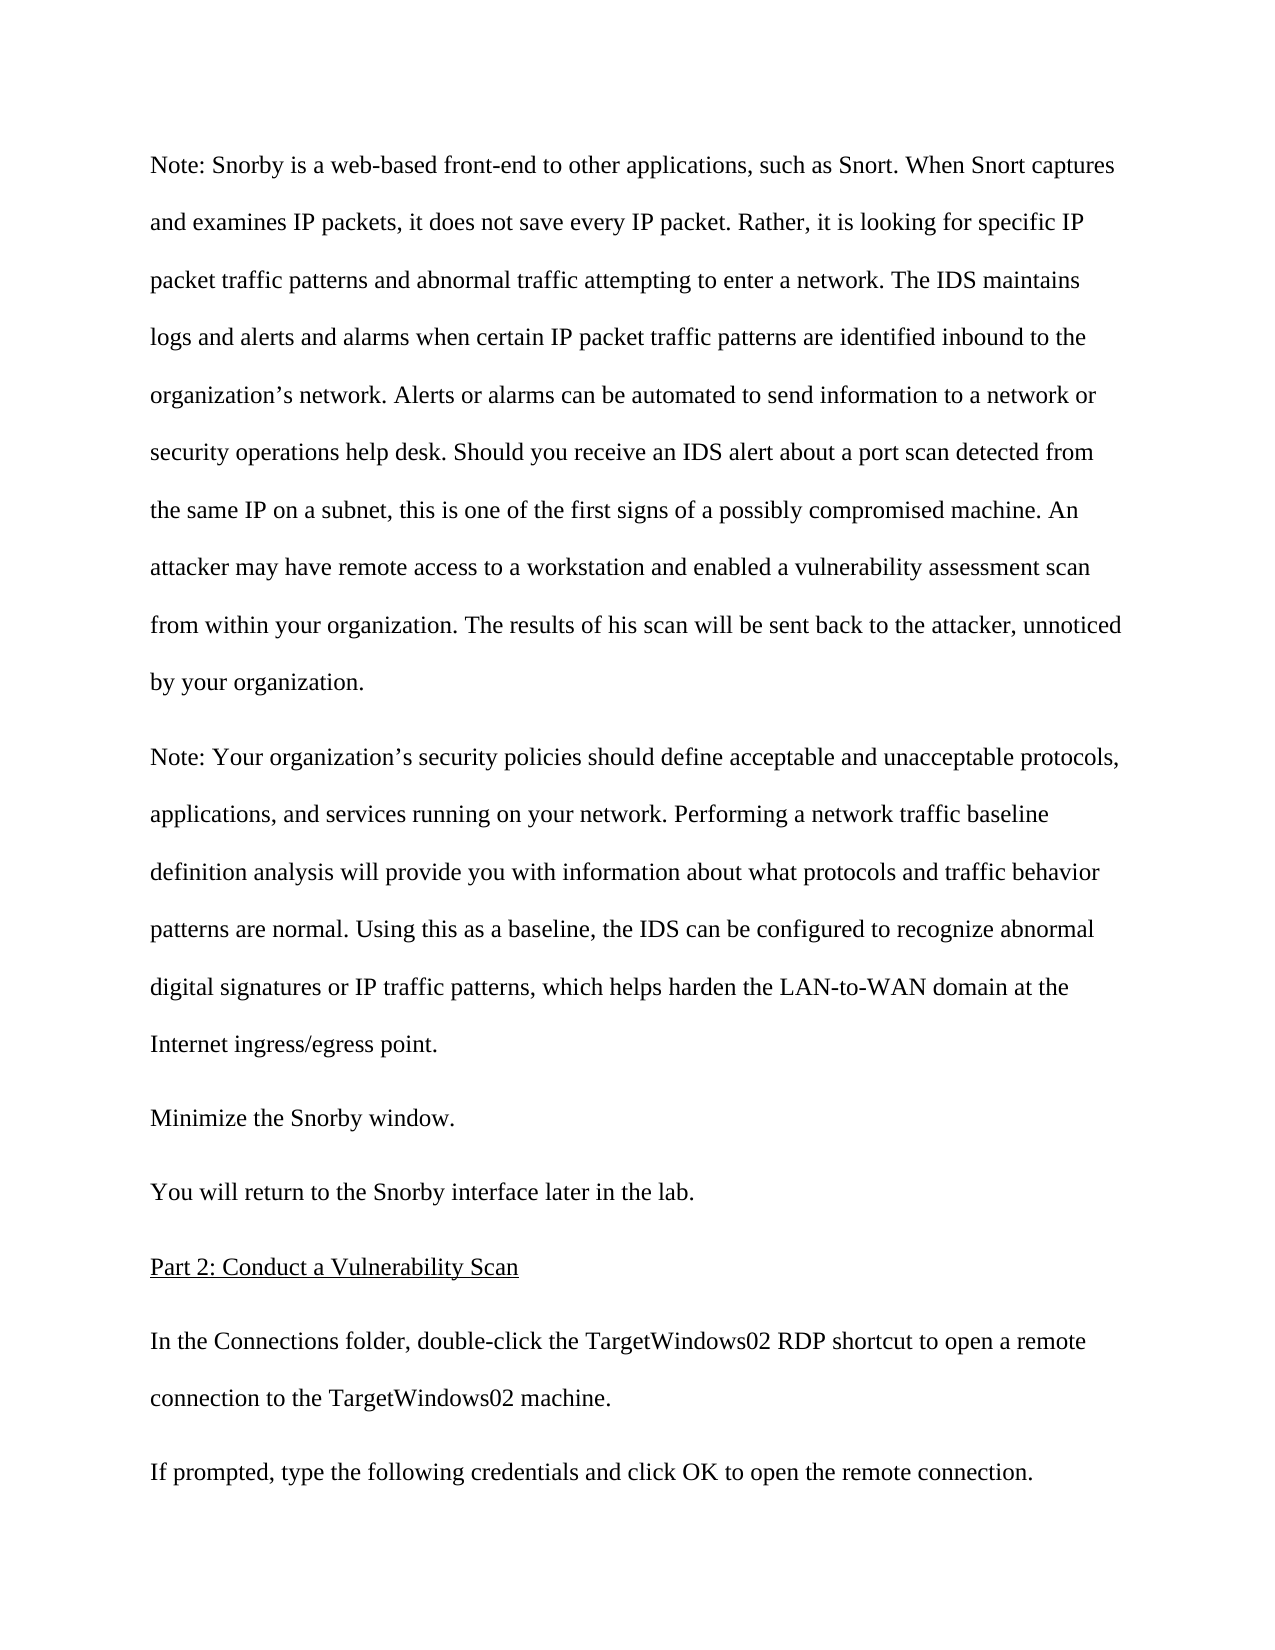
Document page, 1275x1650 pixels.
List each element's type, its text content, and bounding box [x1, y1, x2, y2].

text In the Connections folder, double-click the TargetWindows02 RDP shortcut to open a remote connection to the TargetWindows02 machine. [150, 1326, 1125, 1412]
text You will return to the Snorby interface later in the lab. [150, 1177, 1125, 1206]
text If prompted, type the following credentials and click OK to open the remote connection. [150, 1457, 1125, 1486]
text Part 2: Conduct a Vulnerability Scan [150, 1252, 1125, 1280]
text Note: Your organization’s security policies should define acceptable and unacceptable protocols, applications, and services running on your network. Performing a network traffic baseline definition analysis will provide you with information about what protocols and traffic behavior patterns are normal. Using this as a baseline, the IDS can be configured to recognize abnormal digital signatures or IP traffic patterns, which helps harden the LAN-to-WAN domain at the Internet ingress/egress point. [150, 742, 1125, 1058]
text Note: Snorby is a web-based front-end to other applications, such as Snort. When Snort captures and examines IP packets, it does not save every IP packet. Rather, it is looking for specific IP packet traffic patterns and abnormal traffic attempting to enter a network. The IDS maintains logs and alerts and alarms when certain IP packet traffic patterns are identified inbound to the organization’s network. Alerts or alarms can be automated to send information to a network or security operations help desk. Should you receive an IDS alert about a port scan detected from the same IP on a subnet, this is one of the first signs of a possibly compromised machine. An attacker may have remote access to a workstation and enabled a vulnerability assessment scan from within your organization. The results of his scan will be sent back to the attacker, unnoticed by your organization. [150, 150, 1125, 696]
text Minimize the Snorby window. [150, 1103, 1125, 1132]
